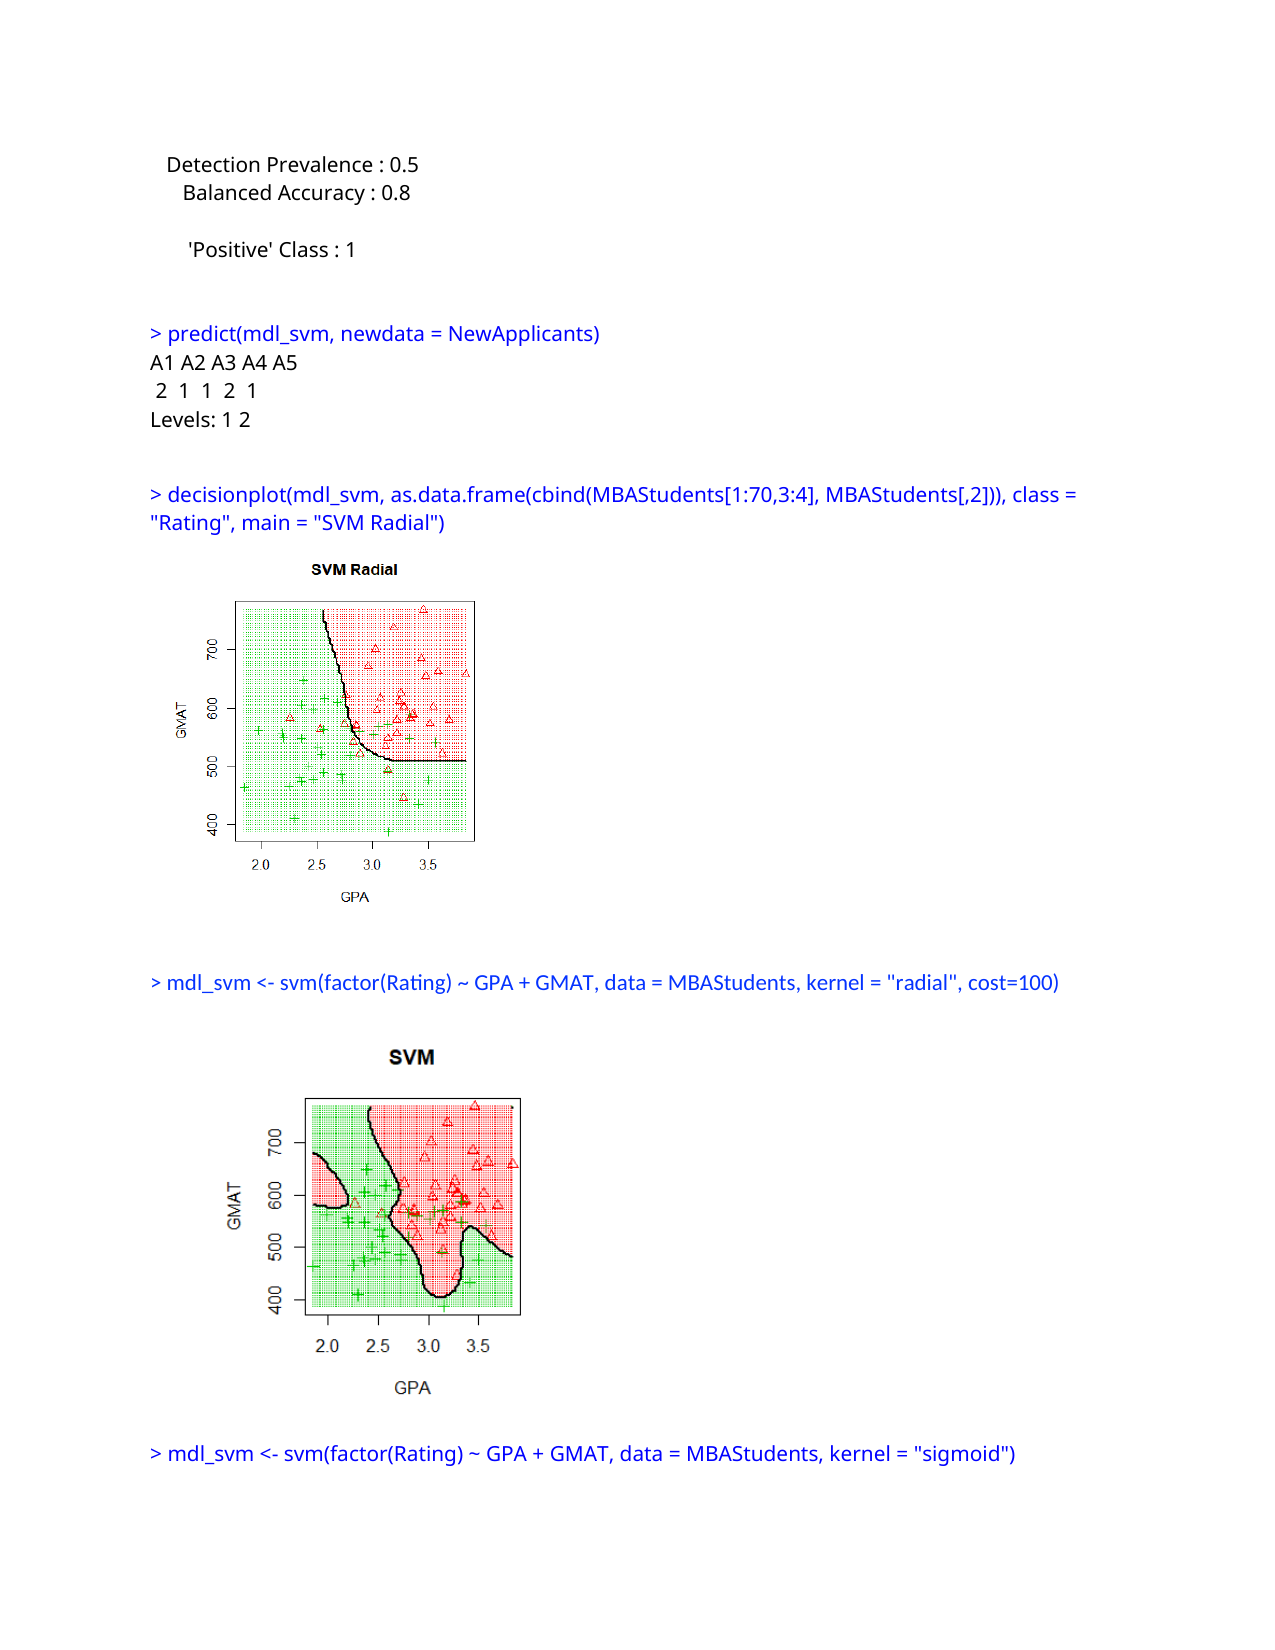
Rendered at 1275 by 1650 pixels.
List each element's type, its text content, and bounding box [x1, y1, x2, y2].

text > predict(mdl_svm, newdata = NewApplicants) [150, 319, 1125, 348]
text > decisionplot(mdl_svm, as.data.frame(cbind(MBAStudents[1:70,3:4], MBAStudents[,2])), class = "Rating", main = "SVM Radial") [150, 480, 1125, 537]
text Levels: 1 2 [150, 405, 1125, 433]
picture [150, 536, 528, 921]
text 2 1 1 2 1 [150, 376, 1125, 405]
text > mdl_svm <- svm(factor(Rating) ~ GPA + GMAT, data = MBAStudents, kernel = "radial", cost=100) [150, 968, 1125, 996]
text > mdl_svm <- svm(factor(Rating) ~ GPA + GMAT, data = MBAStudents, kernel = "sigmoid") [150, 1439, 1125, 1467]
picture [150, 1014, 635, 1420]
text A1 A2 A3 A4 A5 [150, 348, 1125, 376]
text Detection Prevalence : 0.5 [150, 150, 1125, 178]
text Balanced Accuracy : 0.8 [150, 178, 1125, 207]
text 'Positive' Class : 1 [150, 235, 1125, 263]
